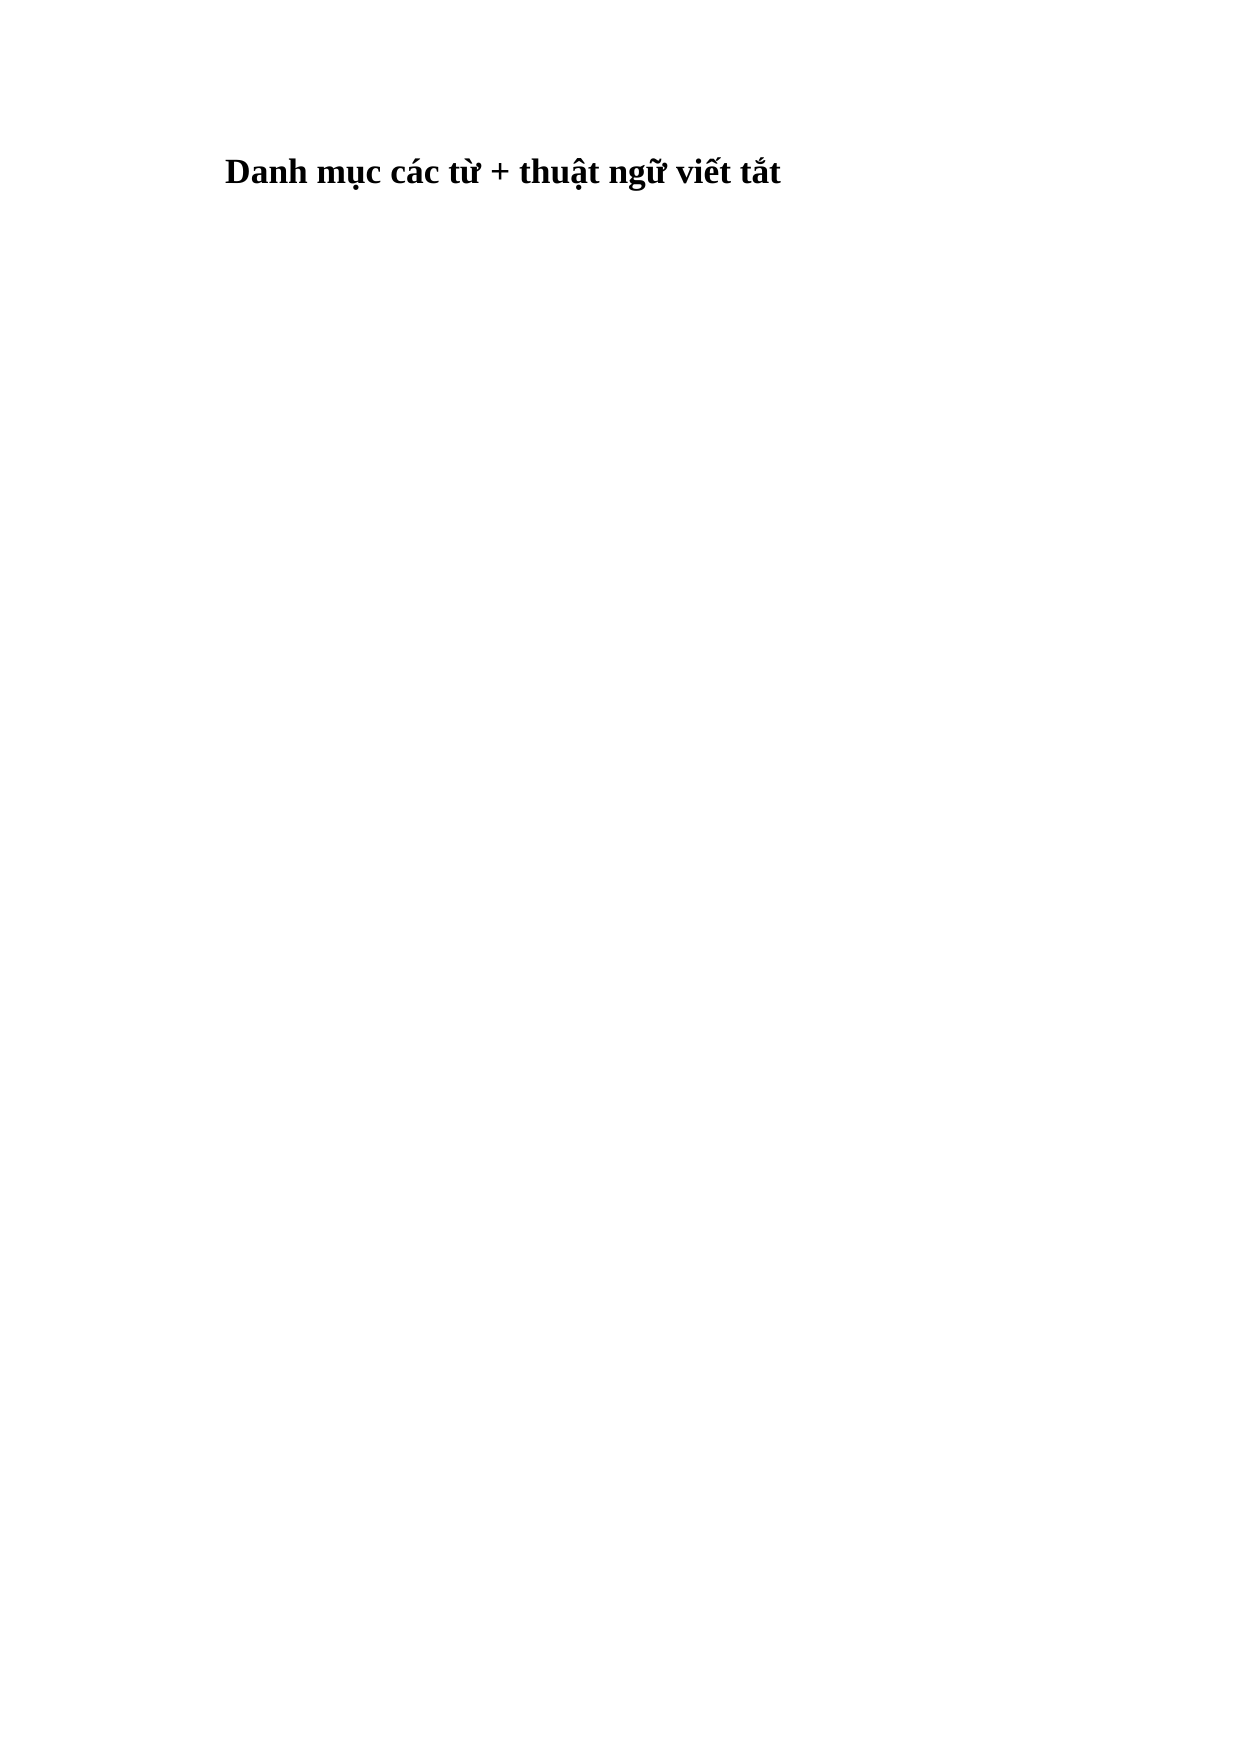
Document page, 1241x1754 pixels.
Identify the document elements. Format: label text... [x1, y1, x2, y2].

text Danh mục các từ + thuật ngữ viết tắt [187, 150, 1090, 191]
